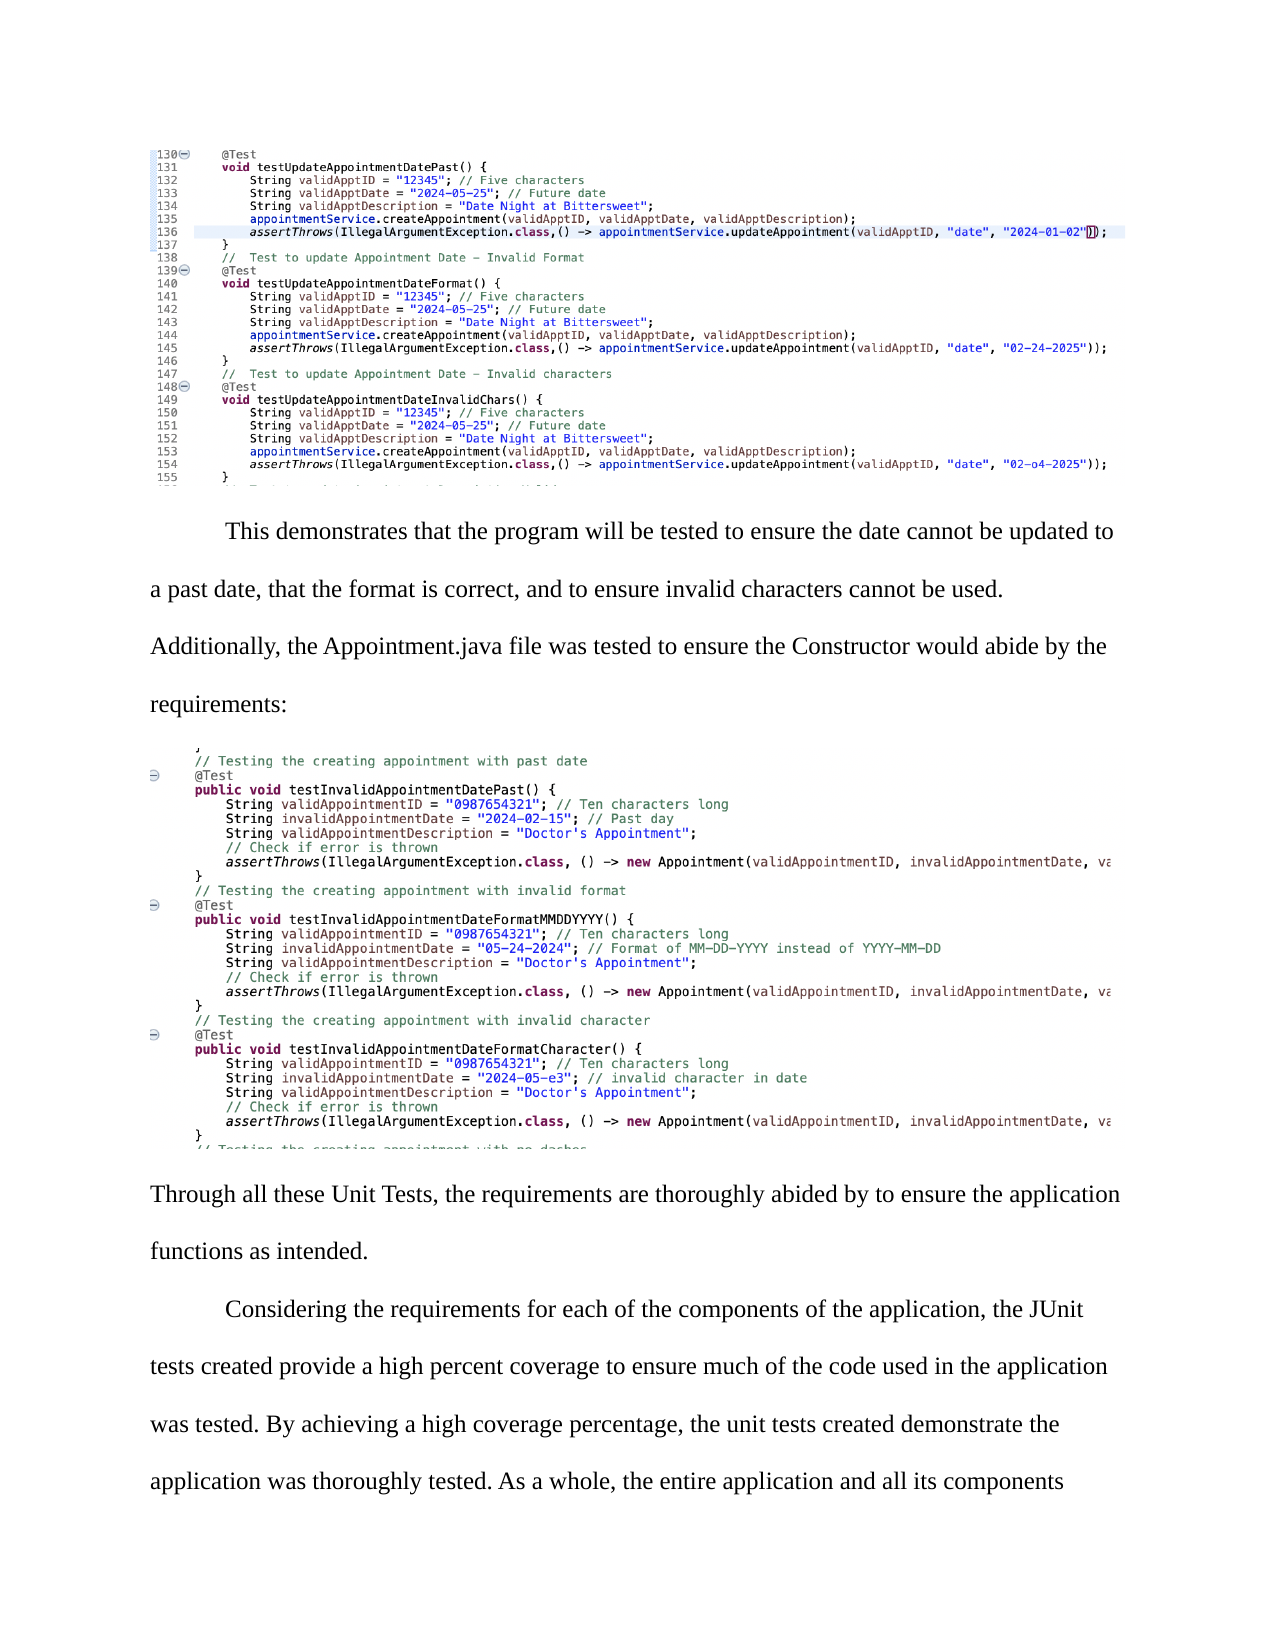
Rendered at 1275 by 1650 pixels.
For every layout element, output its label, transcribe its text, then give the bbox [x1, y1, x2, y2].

text Through all these Unit Tests, the requirements are thoroughly abided by to ensure the application functions as intended. [150, 1179, 1125, 1265]
text This demonstrates that the program will be tested to ensure the date cannot be updated to a past date, that the format is correct, and to ensure invalid characters cannot be used. Additionally, the Appointment.java file was tested to ensure the Constructor would abide by the requirements: [150, 516, 1125, 748]
picture [150, 150, 1125, 486]
picture [150, 748, 1125, 1149]
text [150, 1294, 1125, 1495]
